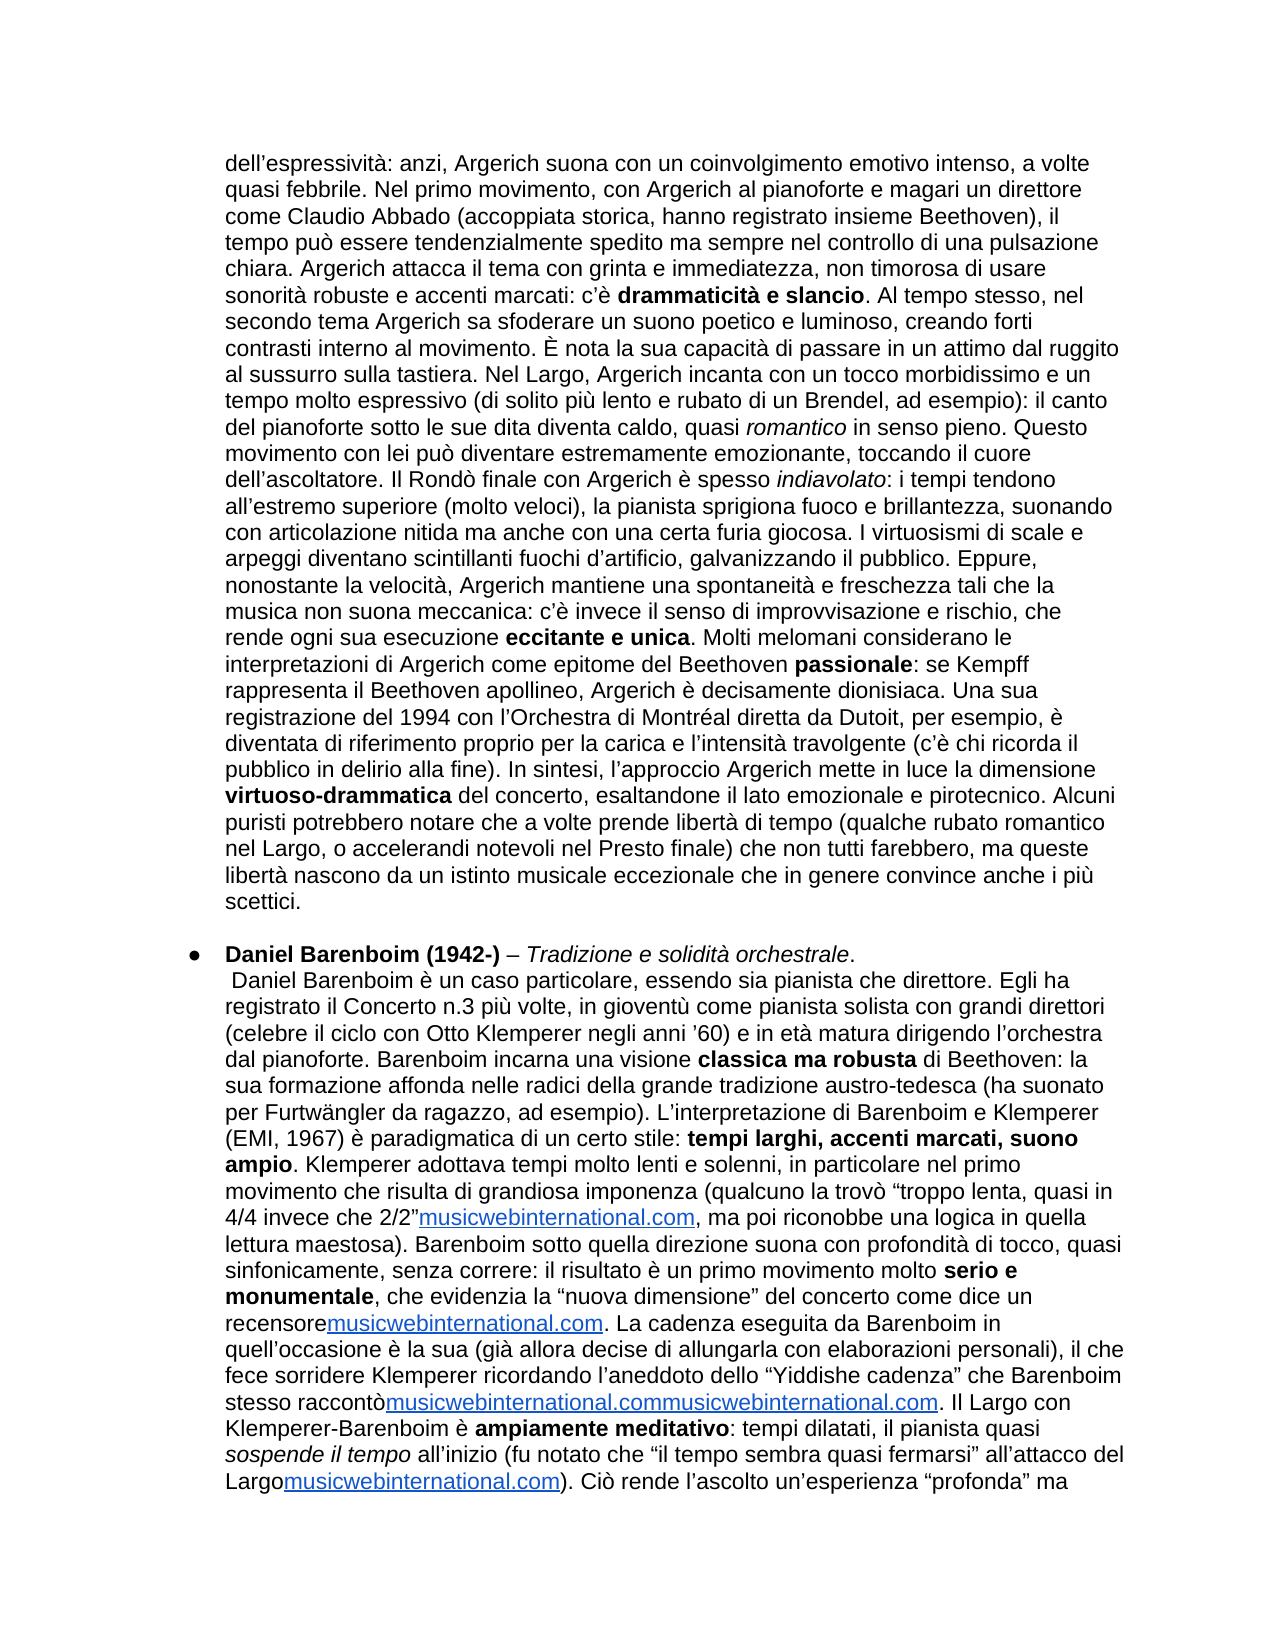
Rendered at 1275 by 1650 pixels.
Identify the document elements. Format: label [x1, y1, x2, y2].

list [187, 150, 1125, 941]
list [187, 941, 1125, 1494]
